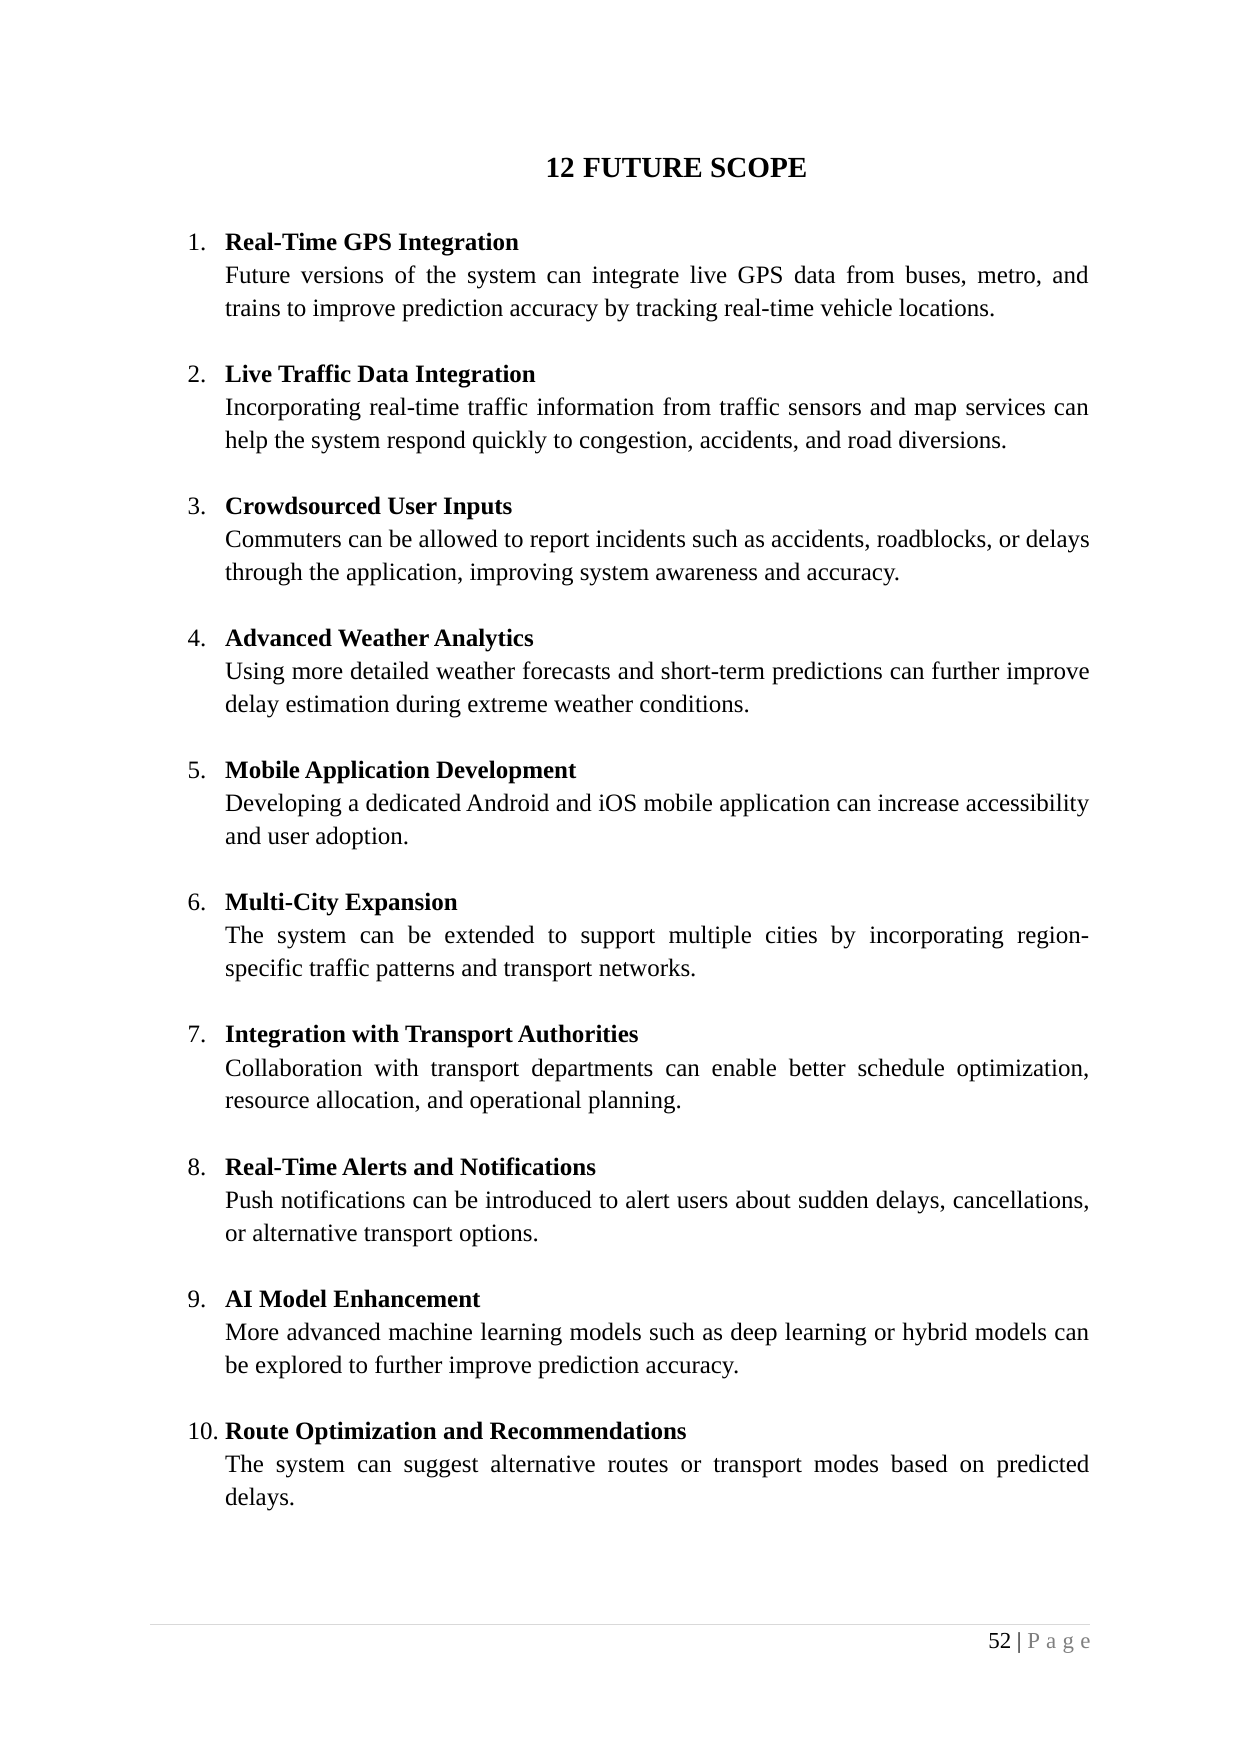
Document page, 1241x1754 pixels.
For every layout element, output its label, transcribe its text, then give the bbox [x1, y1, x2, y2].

text Push notifications can be introduced to alert users about sudden delays, cancellations, or alternative transport options. [225, 1185, 1090, 1246]
text Future versions of the system can integrate live GPS data from buses, metro, and trains to improve prediction accuracy by tracking real-time vehicle locations. [225, 260, 1090, 322]
text Collaboration with transport departments can enable better schedule optimization, resource allocation, and operational planning. [225, 1053, 1090, 1114]
list Advanced Weather Analytics [187, 623, 1090, 652]
list Mobile Application Development [187, 755, 1090, 784]
list Multi-City Expansion [187, 887, 1090, 916]
list Crowdsourced User Inputs [187, 491, 1090, 520]
text Incorporating real-time traffic information from traffic sensors and map services can help the system respond quickly to congestion, accidents, and road diversions. [225, 392, 1090, 454]
text Using more detailed weather forecasts and short-term predictions can further improve delay estimation during extreme weather conditions. [225, 656, 1090, 718]
list Live Traffic Data Integration [187, 359, 1090, 388]
text The system can suggest alternative routes or transport modes based on predicted delays. [225, 1449, 1090, 1511]
text Commuters can be allowed to report incidents such as accidents, roadblocks, or delays through the application, improving system awareness and accuracy. [225, 524, 1090, 586]
list AI Model Enhancement [187, 1284, 1090, 1312]
list Route Optimization and Recommendations [187, 1416, 1090, 1444]
text More advanced machine learning models such as deep learning or hybrid models can be explored to further improve prediction accuracy. [225, 1317, 1090, 1378]
text The system can be extended to support multiple cities by incorporating region-specific traffic patterns and transport networks. [225, 921, 1090, 982]
list Integration with Transport Authorities [187, 1019, 1090, 1048]
list Real-Time Alerts and Notifications [187, 1152, 1090, 1180]
list Real-Time GPS Integration [187, 227, 1090, 256]
text Developing a dedicated Android and iOS mobile application can increase accessibility and user adoption. [225, 788, 1090, 850]
list FUTURE SCOPE [262, 150, 1090, 183]
